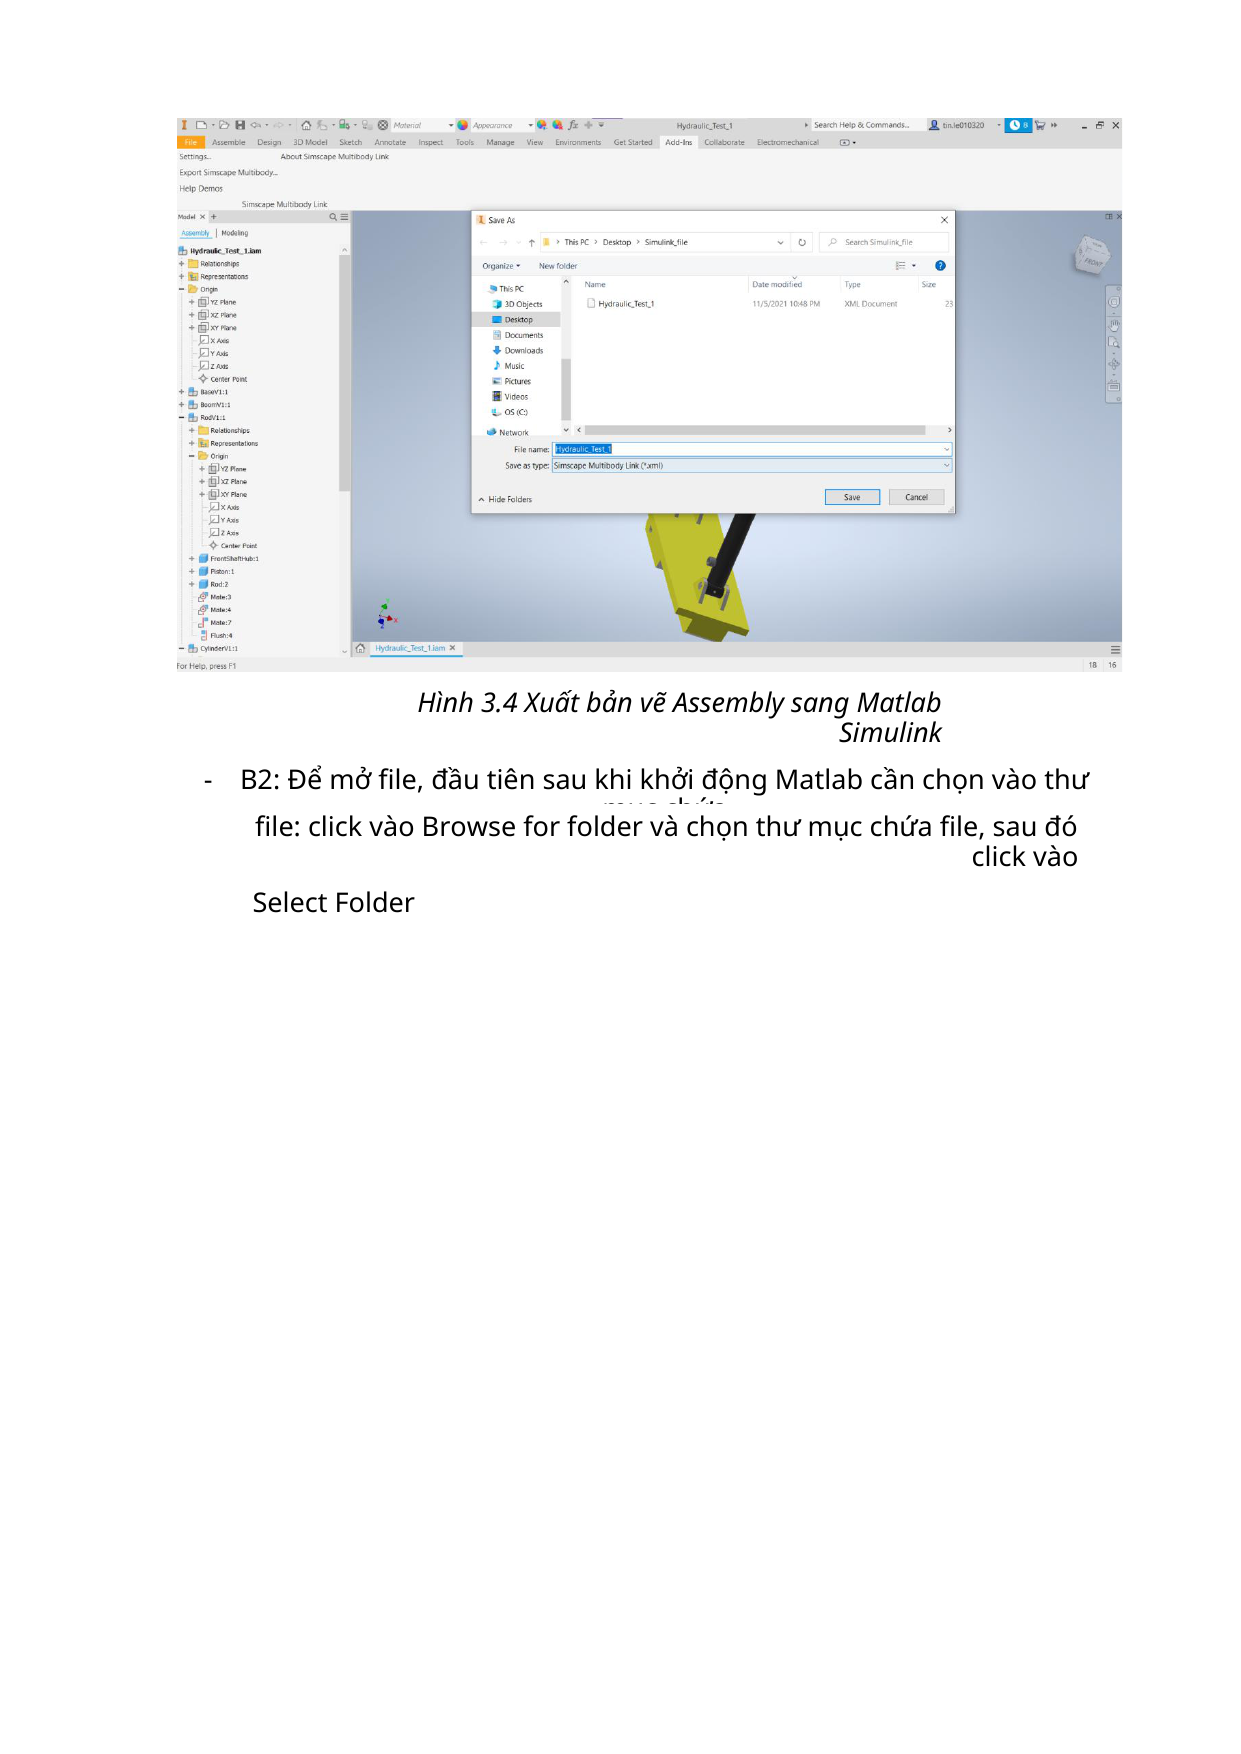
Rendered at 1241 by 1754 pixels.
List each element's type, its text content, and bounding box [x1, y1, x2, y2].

text Select Folder [252, 889, 1022, 919]
table_header B2: Để mở file, đầu tiên sau khi khởi động Matlab cần chọn vào thư mục chứa [227, 757, 1103, 804]
text Hình 3.4 Xuất bản vẽ Assembly sang Matlab Simulink [332, 689, 942, 749]
picture [177, 118, 1123, 672]
table_header - [171, 757, 227, 804]
picture [1010, 118, 1020, 130]
text file: click vào Browse for folder và chọn thư mục chứa file, sau đó click vào [196, 812, 1078, 872]
